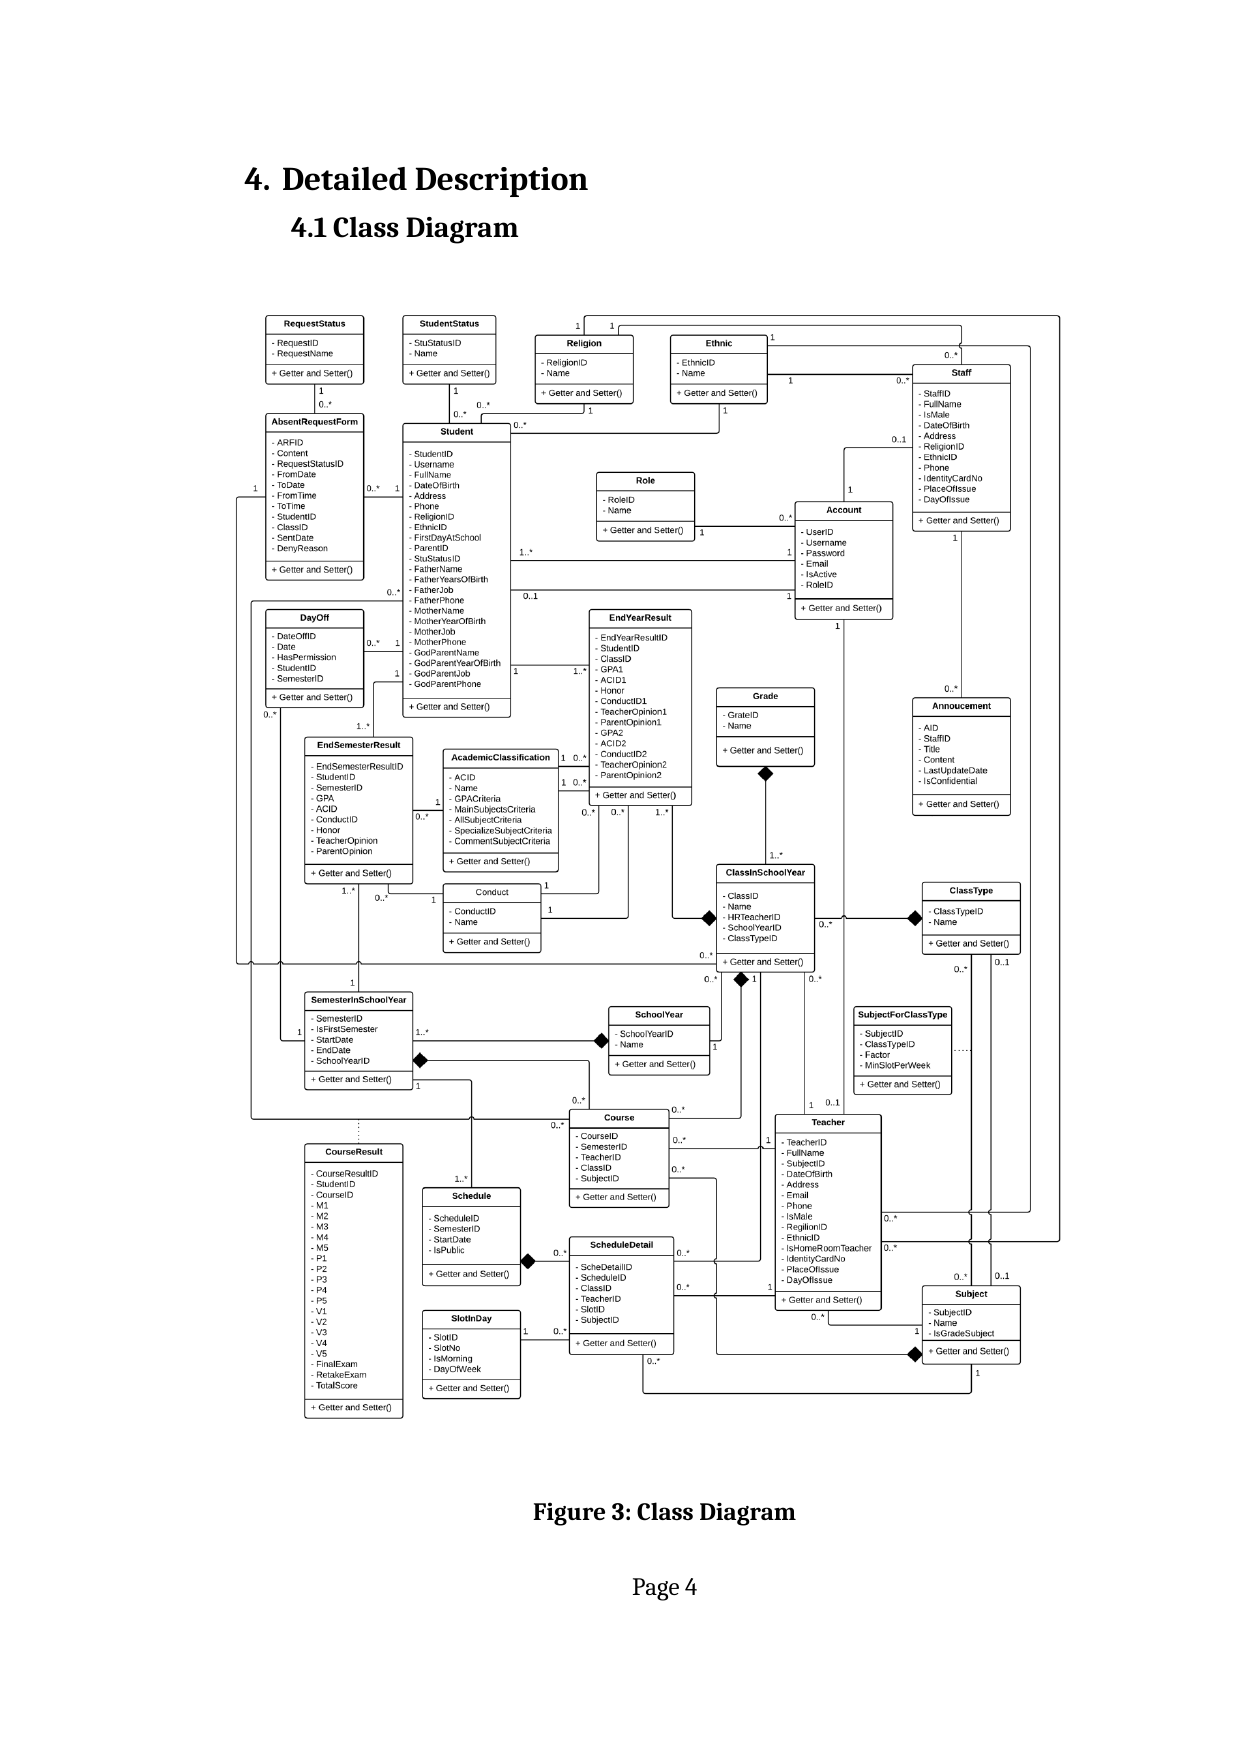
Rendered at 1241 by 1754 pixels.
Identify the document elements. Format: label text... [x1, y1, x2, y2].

subtitle Class Diagram [291, 211, 1122, 244]
subtitle Detailed Description [244, 160, 1122, 198]
picture [187, 288, 1103, 1474]
